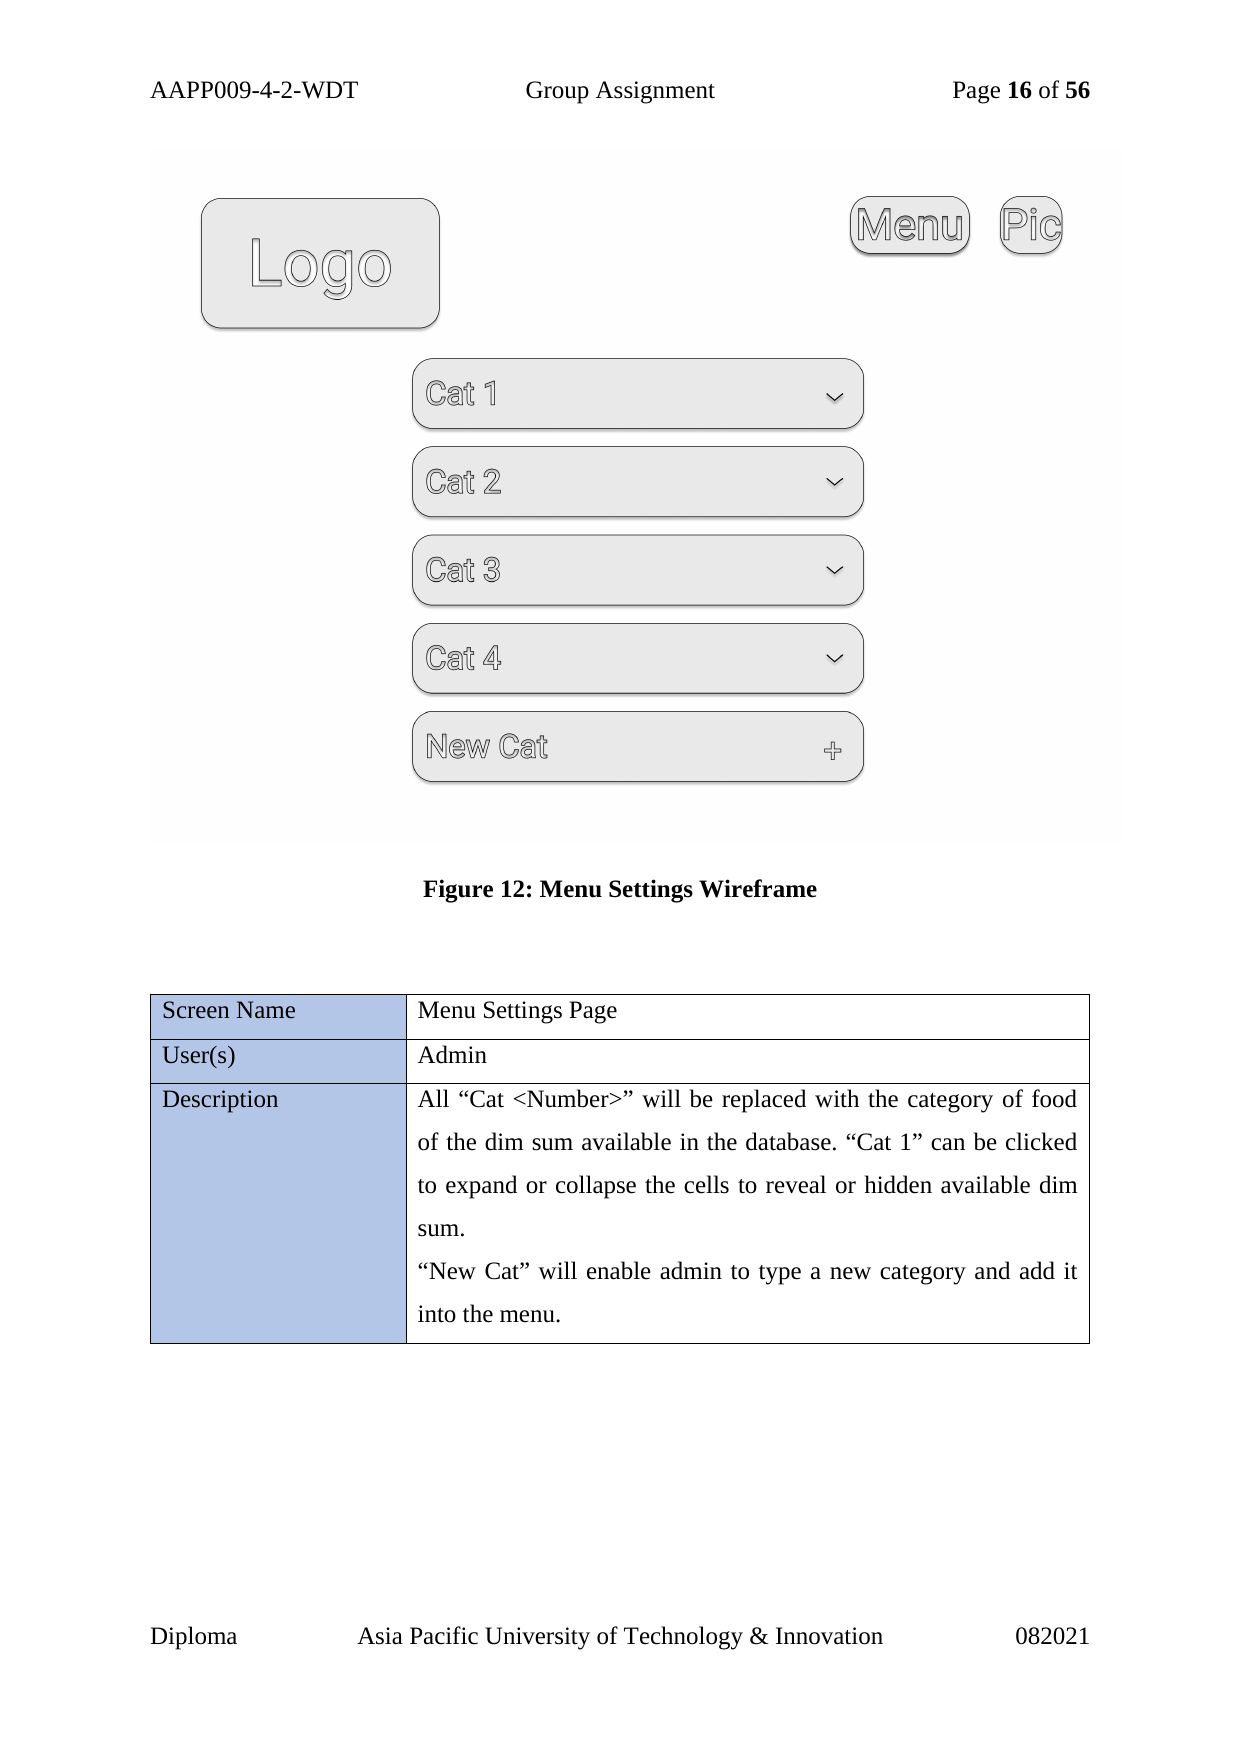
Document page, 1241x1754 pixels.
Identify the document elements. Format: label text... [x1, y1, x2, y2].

picture [150, 150, 1125, 844]
table_header Menu Settings Page [407, 995, 1089, 1039]
table_cell User(s) [151, 1040, 406, 1083]
table_cell Admin [407, 1040, 1089, 1083]
table_cell All “Cat <Number>” will be replaced with the category of food of the dim sum available in the database. “Cat 1” can be clicked to expand or collapse the cells to reveal or hidden available dim sum. “New Cat” will enable admin to type a new category and add it into the menu. [407, 1084, 1089, 1343]
table_cell Description [151, 1084, 406, 1343]
text Figure 12: Menu Settings Wireframe [150, 874, 1090, 903]
table_header Screen Name [151, 995, 406, 1039]
